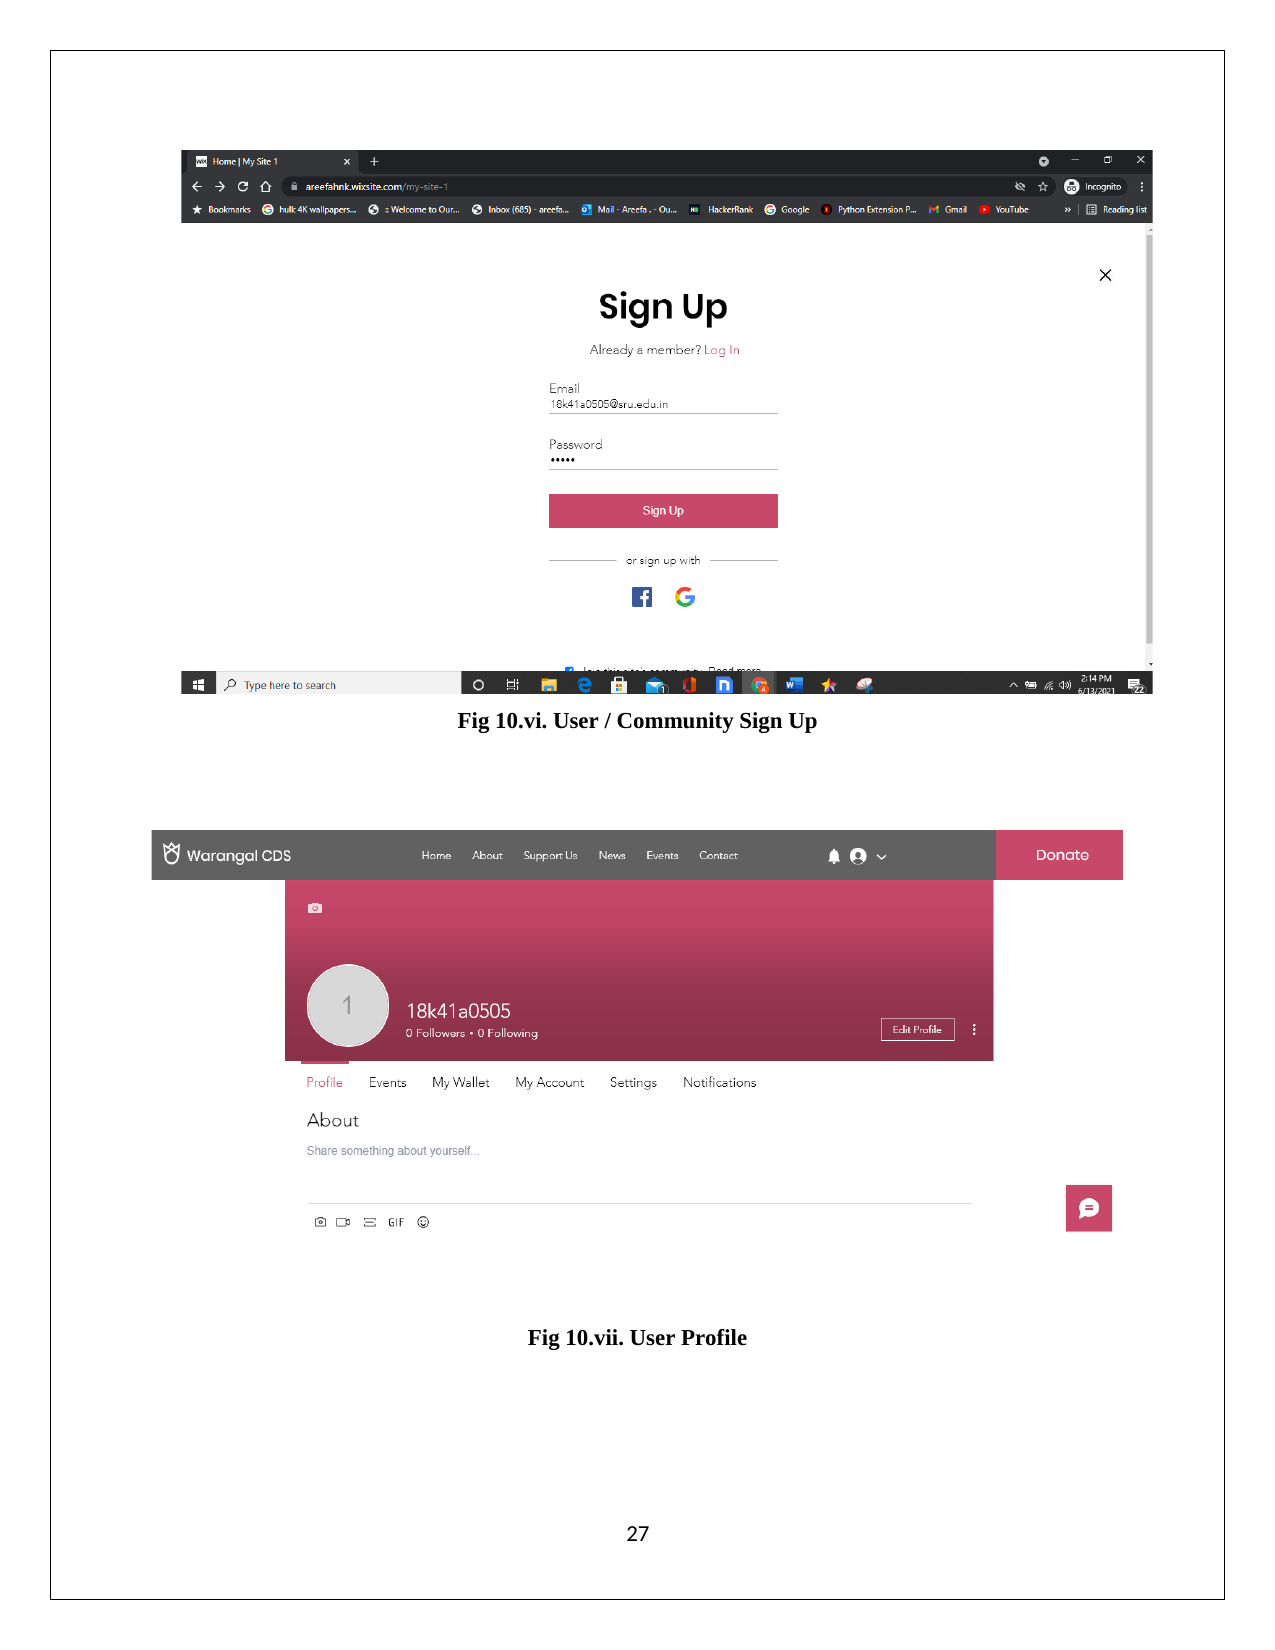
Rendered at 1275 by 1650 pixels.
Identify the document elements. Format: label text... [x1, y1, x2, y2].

picture [151, 830, 1123, 1240]
text Fig 10.vii. User Profile [150, 1324, 1125, 1350]
picture [181, 150, 1153, 693]
